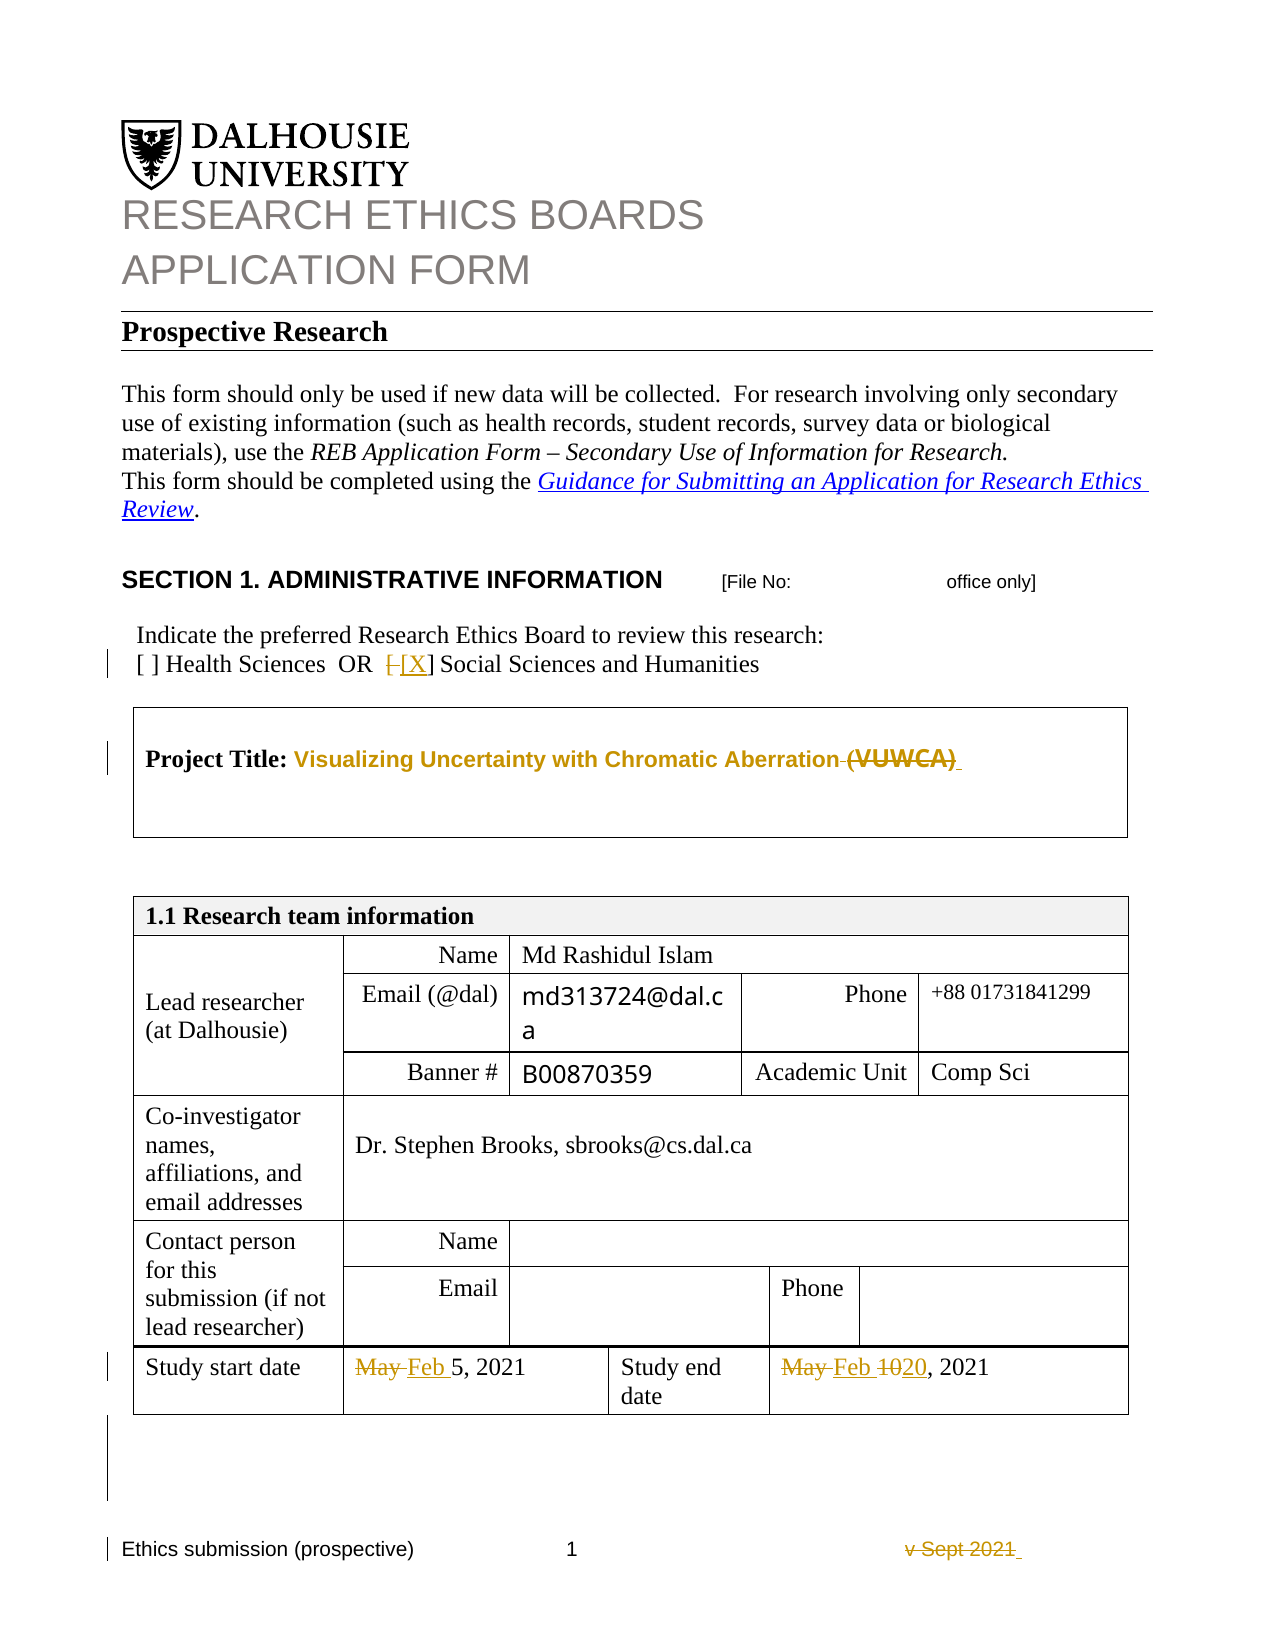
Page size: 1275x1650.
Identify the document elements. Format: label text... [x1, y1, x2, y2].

table_cell Banner # [344, 1053, 509, 1095]
text Prospective Research [121, 312, 1153, 350]
table_cell md313724@dal.ca [510, 974, 741, 1051]
table_cell Phone [770, 1267, 859, 1345]
table_cell Co-investigator names, affiliations, and email addresses [134, 1096, 343, 1220]
subtitle APPLICATION FORM [121, 245, 1153, 293]
subtitle SECTION 1. ADMINISTRATIVE INFORMATION [File No: office only] [121, 564, 1153, 593]
text This form should only be used if new data will be collected. For research involving only secondary use of existing information (such as health records, student records, survey data or biological materials), use the REB Application Form – Secondary Use of Information for Research. [121, 379, 1153, 466]
table_header Project Title: Visualizing Uncertainty with Chromatic Aberration [134, 708, 1127, 837]
table_cell Name [344, 936, 509, 973]
table_cell Comp Sci [919, 1053, 1128, 1095]
table_cell [860, 1267, 1128, 1345]
subtitle RESEARCH ETHICS BOARDS [121, 190, 1153, 238]
text This form should be completed using the Guidance for Submitting an Application for Research Ethics Review. [121, 466, 1153, 523]
table_cell 5, 2021 [344, 1348, 608, 1414]
table_cell [510, 1221, 1128, 1266]
table_cell , 2021 [770, 1348, 1128, 1414]
table_cell Phone [742, 974, 918, 1051]
table_cell Name [344, 1221, 509, 1266]
table_cell Contact person for this submission (if not lead researcher) [134, 1221, 343, 1345]
table_cell [510, 1267, 769, 1345]
table_cell Email (@dal) [344, 974, 509, 1051]
table_cell B00870359 [510, 1053, 741, 1095]
table_cell Lead researcher (at Dalhousie) [134, 936, 343, 1095]
table_cell +88 01731841299 [919, 974, 1128, 1051]
table_cell Md Rashidul Islam [510, 936, 1128, 973]
table_header 1.1 Research team information [134, 897, 1128, 934]
table_header Indicate the preferred Research Ethics Board to review this research: [ ] Health Sciences OR ] Social Sciences and Humanities [133, 621, 1126, 678]
table_cell Email [344, 1267, 509, 1345]
table_cell Study end date [609, 1348, 769, 1414]
table_cell Academic Unit [742, 1053, 918, 1095]
table_cell Study start date [134, 1348, 343, 1414]
table_cell Dr. Stephen Brooks, sbrooks@cs.dal.ca [344, 1096, 1128, 1220]
